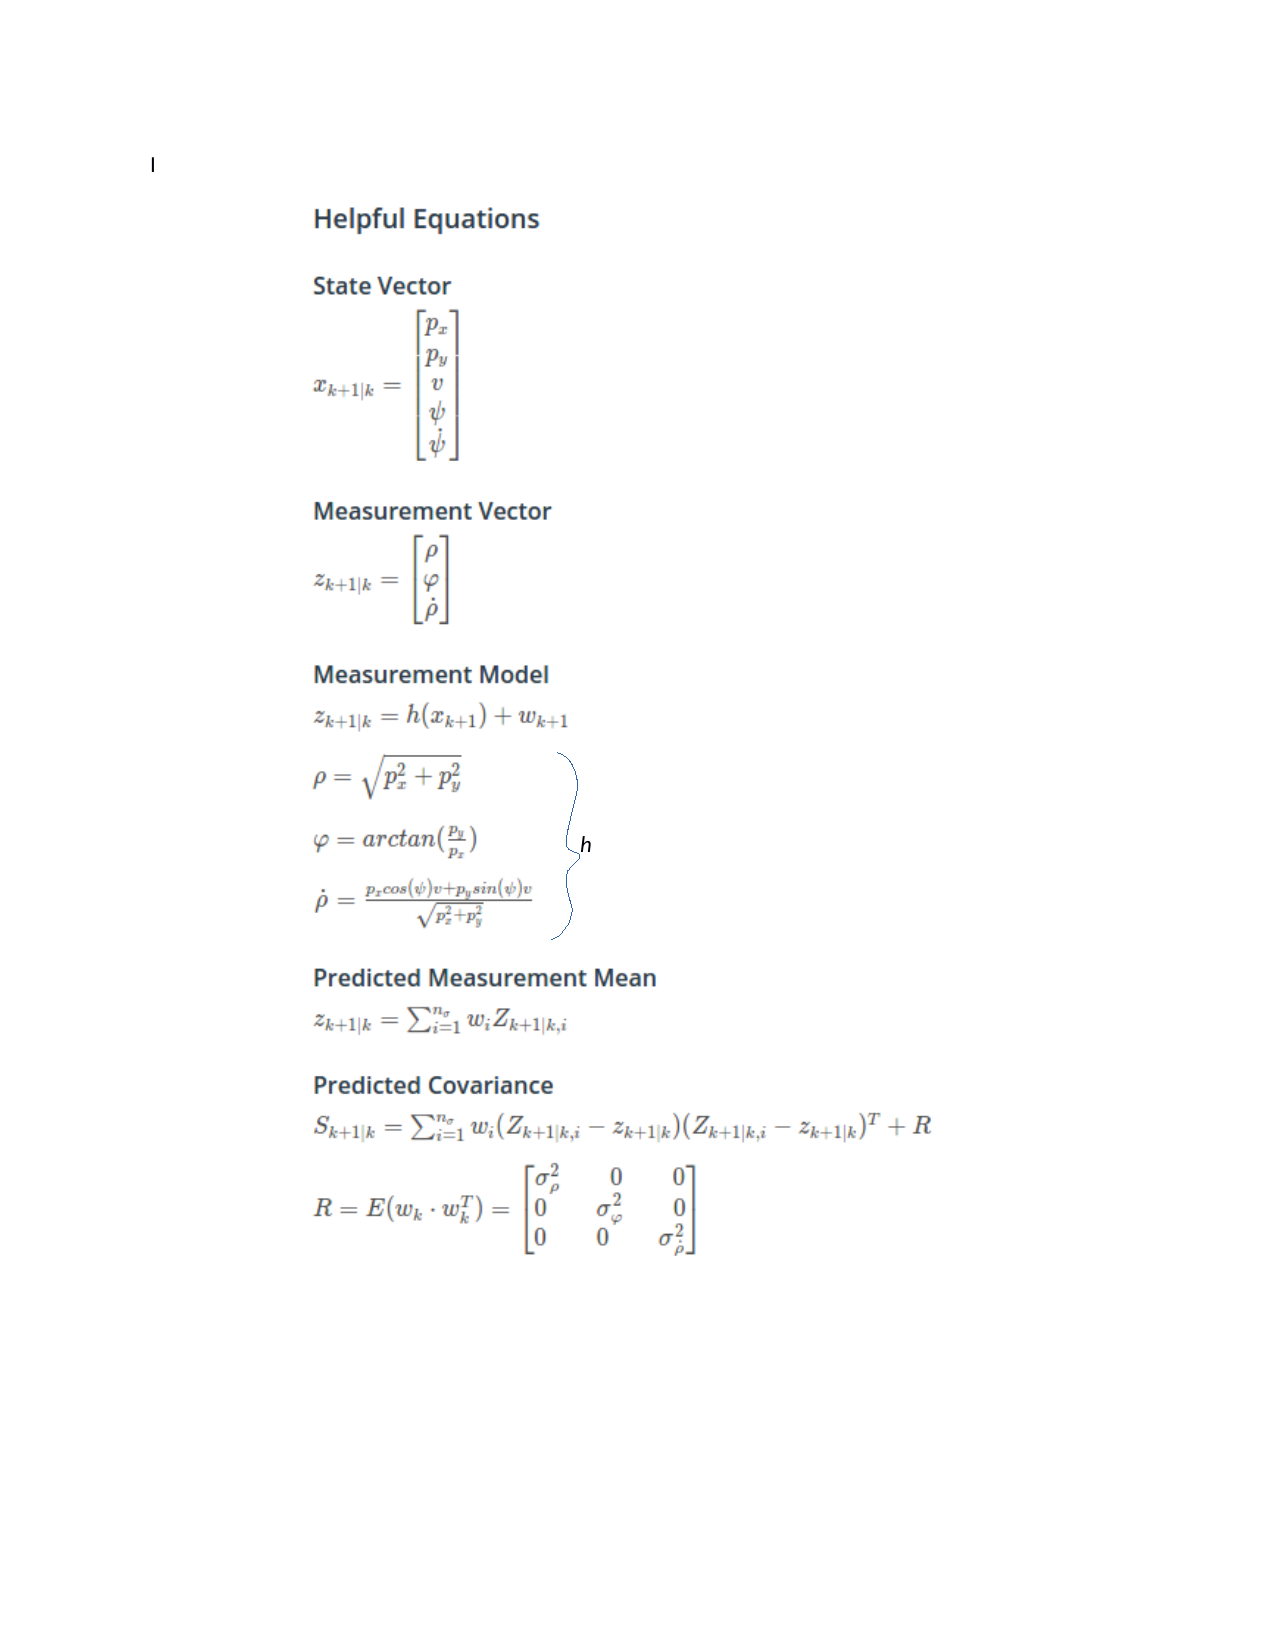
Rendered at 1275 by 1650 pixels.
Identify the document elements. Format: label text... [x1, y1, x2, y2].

text I [150, 150, 1125, 178]
picture [294, 197, 981, 1284]
